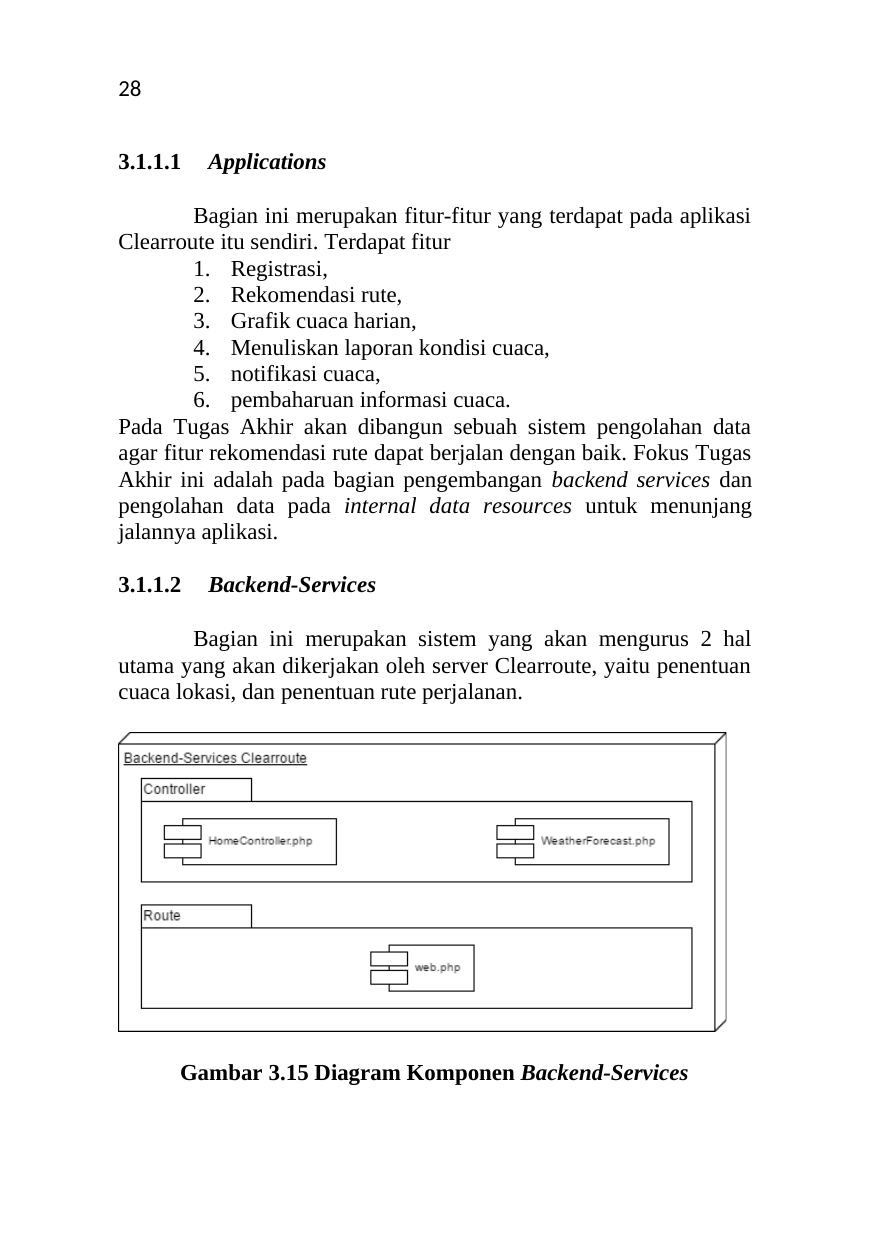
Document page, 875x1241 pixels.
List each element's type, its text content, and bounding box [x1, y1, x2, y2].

list Rekomendasi rute, [193, 281, 752, 307]
subtitle Applications [118, 148, 752, 174]
text Pada Tugas Akhir akan dibangun sebuah sistem pengolahan data agar fitur rekomendasi rute dapat berjalan dengan baik. Fokus Tugas Akhir ini adalah pada bagian pengembangan backend services dan pengolahan data pada internal data resources untuk menunjang jalannya aplikasi. [118, 413, 752, 545]
text Bagian ini merupakan sistem yang akan mengurus 2 hal utama yang akan dikerjakan oleh server Clearroute, yaitu penentuan cuaca lokasi, dan penentuan rute perjalanan. [118, 625, 752, 704]
subtitle Backend-Services [118, 571, 752, 597]
list Menuliskan laporan kondisi cuaca, [193, 334, 752, 360]
list Registrasi, [193, 255, 752, 281]
list notifikasi cuaca, [193, 360, 752, 387]
text Bagian ini merupakan fitur-fitur yang terdapat pada aplikasi Clearroute itu sendiri. Terdapat fitur [118, 202, 752, 255]
list pembaharuan informasi cuaca. [193, 387, 752, 413]
list Grafik cuaca harian, [193, 307, 752, 334]
